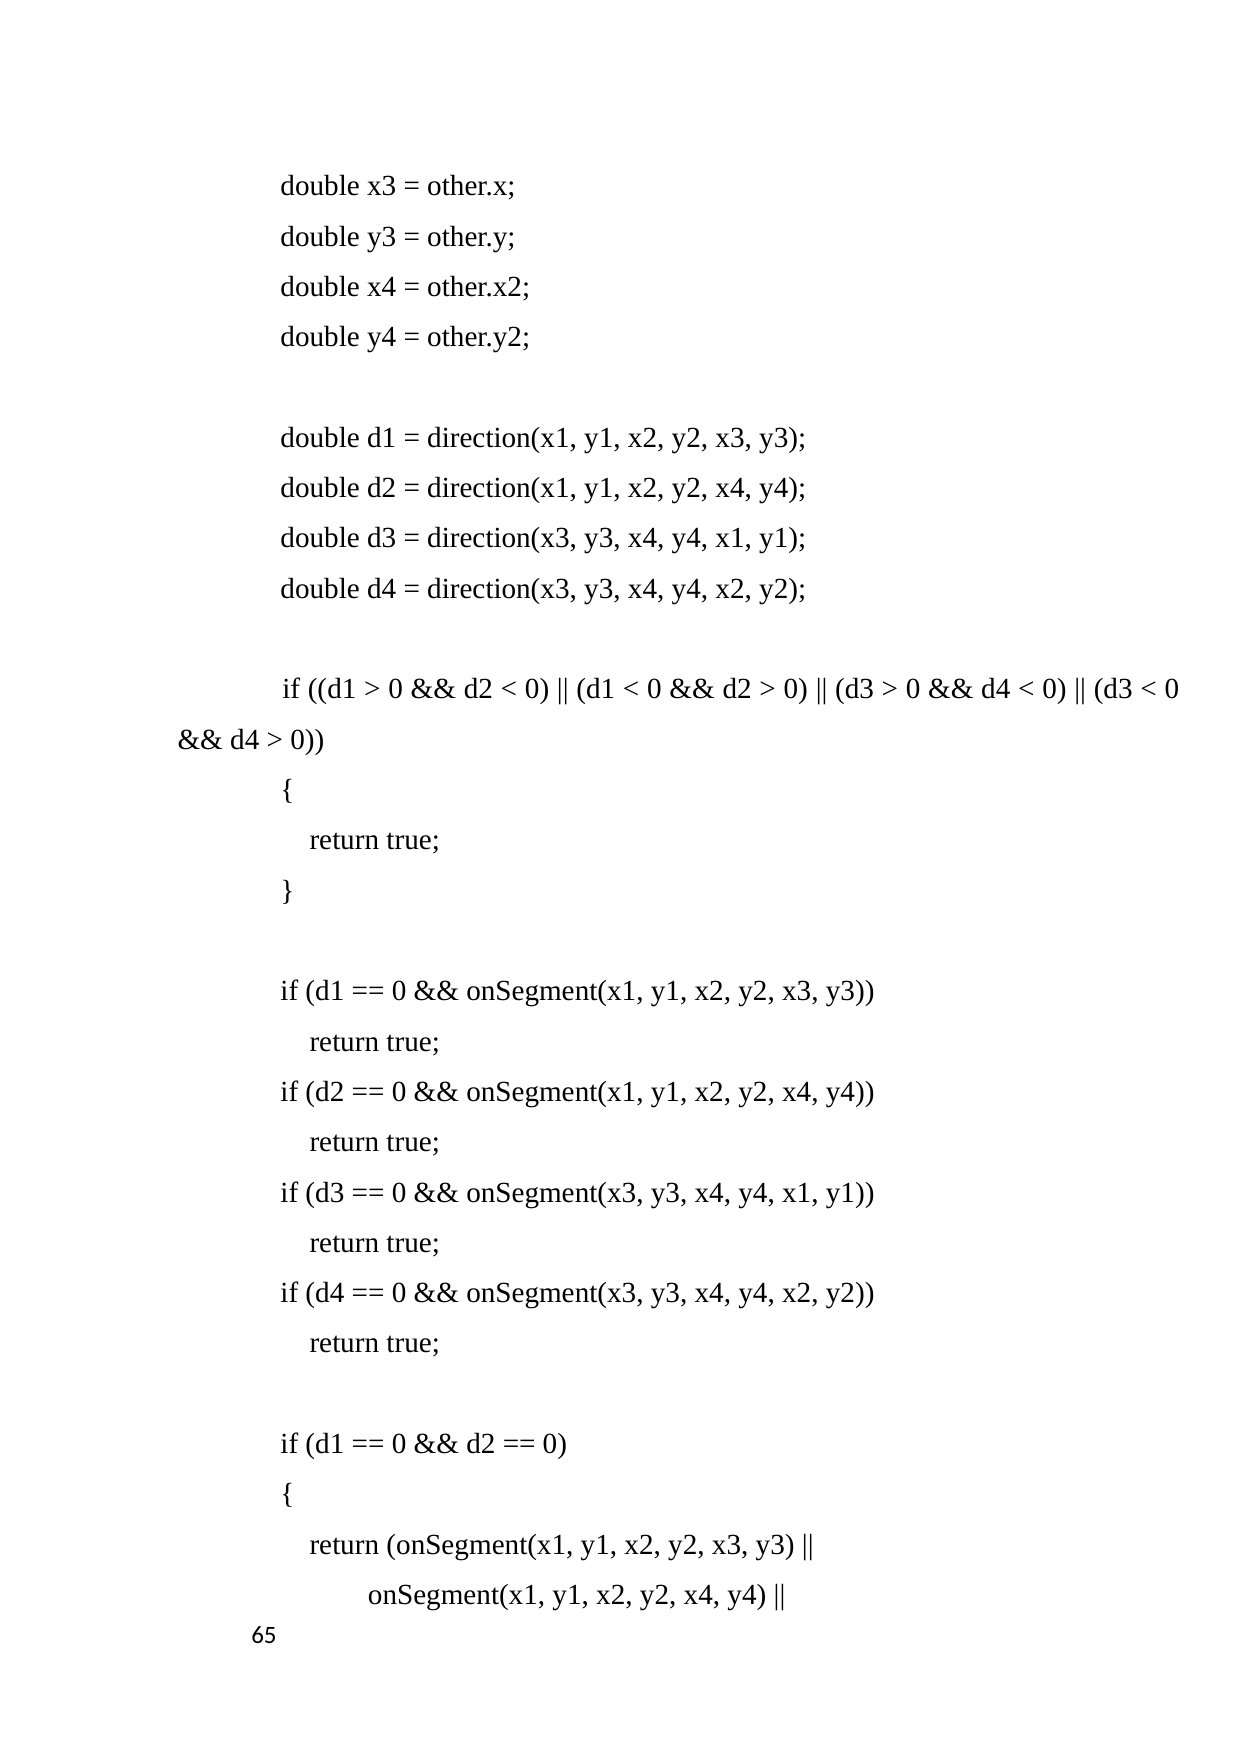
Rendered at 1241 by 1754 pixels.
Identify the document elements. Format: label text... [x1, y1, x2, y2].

text double d2 = direction(x1, y1, x2, y2, x4, y4); [177, 470, 1181, 504]
text double y3 = other.y; [177, 219, 1181, 252]
text if (d3 == 0 && onSegment(x3, y3, x4, y4, x1, y1)) [177, 1175, 1181, 1208]
text if (d2 == 0 && onSegment(x1, y1, x2, y2, x4, y4)) [177, 1074, 1181, 1108]
text { [177, 772, 1181, 806]
text double d1 = direction(x1, y1, x2, y2, x3, y3); [177, 420, 1181, 453]
text return true; [177, 822, 1181, 856]
text if (d1 == 0 && onSegment(x1, y1, x2, y2, x3, y3)) [177, 973, 1181, 1007]
text return (onSegment(x1, y1, x2, y2, x3, y3) || [177, 1527, 1181, 1560]
text onSegment(x1, y1, x2, y2, x4, y4) || [177, 1577, 1181, 1611]
text double d4 = direction(x3, y3, x4, y4, x2, y2); [177, 571, 1181, 604]
text double y4 = other.y2; [177, 319, 1181, 353]
text double x3 = other.x; [177, 168, 1181, 202]
text if (d4 == 0 && onSegment(x3, y3, x4, y4, x2, y2)) [177, 1275, 1181, 1309]
text double d3 = direction(x3, y3, x4, y4, x1, y1); [177, 521, 1181, 554]
text if ((d1 > 0 && d2 < 0) || (d1 < 0 && d2 > 0) || (d3 > 0 && d4 < 0) || (d3 < 0 && d4 > 0)) [177, 672, 1181, 755]
text { [177, 1477, 1181, 1510]
text return true; [177, 1326, 1181, 1359]
text return true; [177, 1124, 1181, 1158]
text return true; [177, 1024, 1181, 1057]
text double x4 = other.x2; [177, 269, 1181, 303]
text if (d1 == 0 && d2 == 0) [177, 1426, 1181, 1460]
text return true; [177, 1225, 1181, 1258]
text } [177, 873, 1181, 906]
